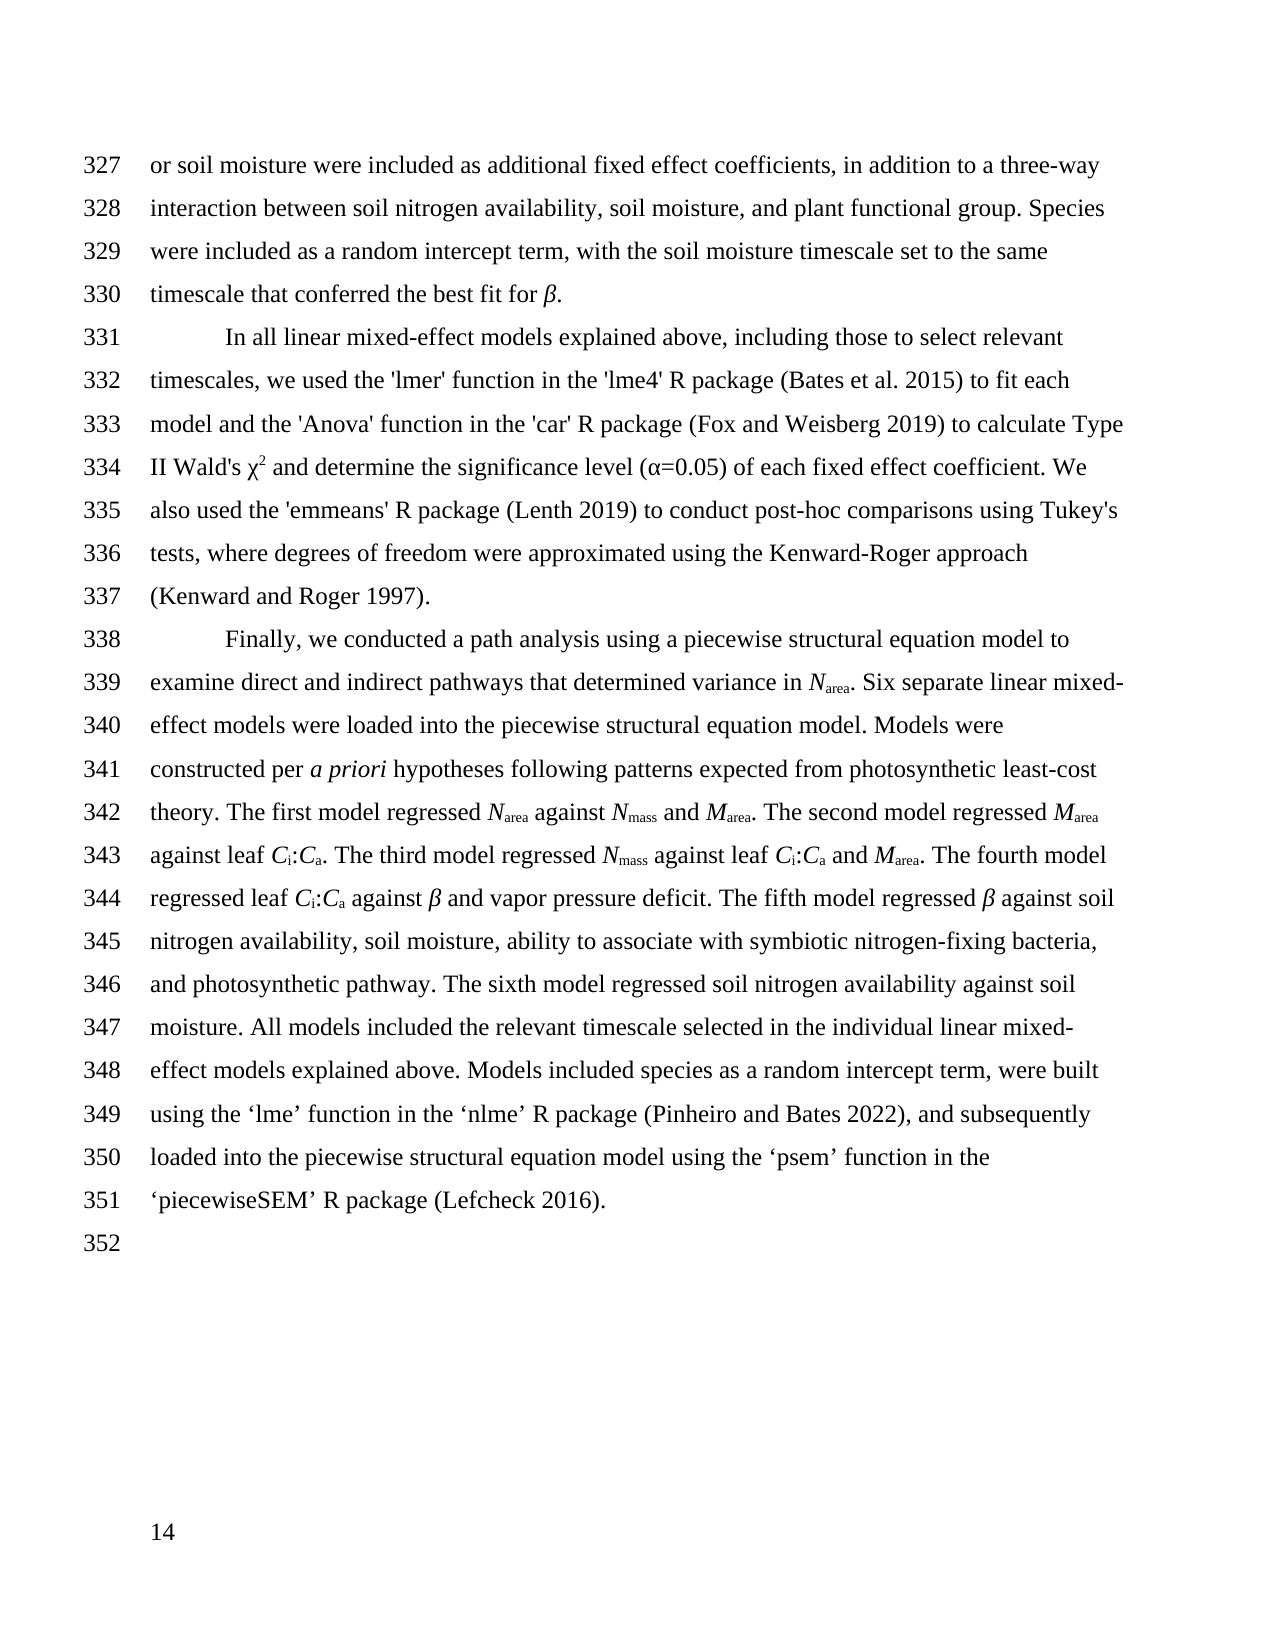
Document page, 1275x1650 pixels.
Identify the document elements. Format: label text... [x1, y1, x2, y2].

text In all linear mixed-effect models explained above, including those to select relevant timescales, we used the 'lmer' function in the 'lme4' R package (Bates et al. 2015) to fit each model and the 'Anova' function in the 'car' R package (Fox and Weisberg 2019) to calculate Type II Wald's χ2 and determine the significance level (α=0.05) of each fixed effect coefficient. We also used the 'emmeans' R package (Lenth 2019) to conduct post-hoc comparisons using Tukey's tests, where degrees of freedom were approximated using the Kenward-Roger approach (Kenward and Roger 1997). [150, 322, 1125, 610]
text Finally, we conducted a path analysis using a piecewise structural equation model to examine direct and indirect pathways that determined variance in Narea. Six separate linear mixed-effect models were loaded into the piecewise structural equation model. Models were constructed per a priori hypotheses following patterns expected from photosynthetic least-cost theory. The first model regressed Narea against Nmass and Marea. The second model regressed Marea against leaf Ci:Ca. The third model regressed Nmass against leaf Ci:Ca and Marea. The fourth model regressed leaf Ci:Ca against β and vapor pressure deficit. The fifth model regressed β against soil nitrogen availability, soil moisture, ability to associate with symbiotic nitrogen-fixing bacteria, and photosynthetic pathway. The sixth model regressed soil nitrogen availability against soil moisture. All models included the relevant timescale selected in the individual linear mixed-effect models explained above. Models included species as a random intercept term, were built using the ‘lme’ function in the ‘nlme’ R package (Pinheiro and Bates 2022), and subsequently loaded into the piecewise structural equation model using the ‘psem’ function in the ‘piecewiseSEM’ R package (Lefcheck 2016). [150, 624, 1125, 1214]
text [150, 150, 1125, 308]
